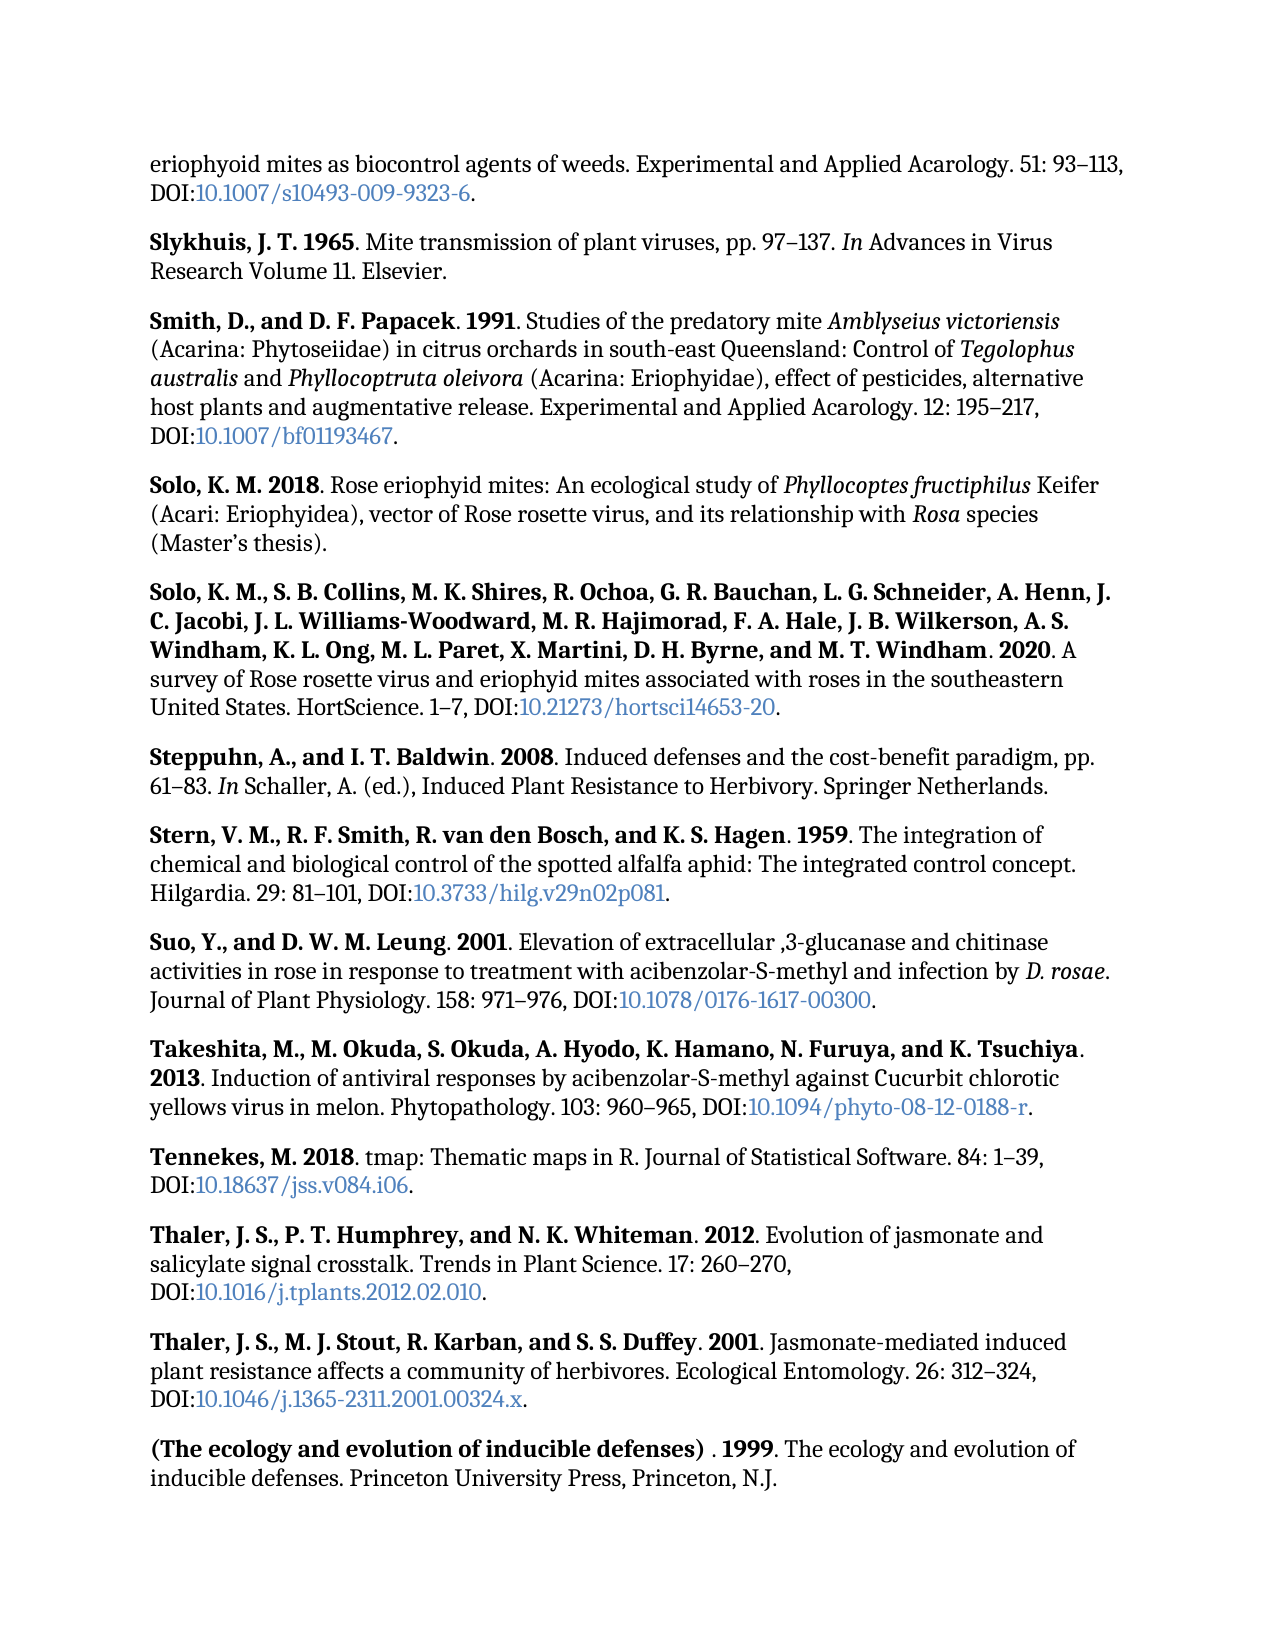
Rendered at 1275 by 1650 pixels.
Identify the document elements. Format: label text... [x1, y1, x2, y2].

text Suo, Y., and D. W. M. Leung. 2001. Elevation of extracellular ,3-glucanase and chitinase activities in rose in response to treatment with acibenzolar-S-methyl and infection by D. rosae. Journal of Plant Physiology. 158: 971–976, DOI:10.1078/0176-1617-00300. [150, 928, 1125, 1014]
text Thaler, J. S., P. T. Humphrey, and N. K. Whiteman. 2012. Evolution of jasmonate and salicylate signal crosstalk. Trends in Plant Science. 17: 260–270, DOI:10.1016/j.tplants.2012.02.010. [150, 1221, 1125, 1307]
text Stern, V. M., R. F. Smith, R. van den Bosch, and K. S. Hagen. 1959. The integration of chemical and biological control of the spotted alfalfa aphid: The integrated control concept. Hilgardia. 29: 81–101, DOI:10.3733/hilg.v29n02p081. [150, 821, 1125, 907]
text Tennekes, M. 2018. tmap: Thematic maps in R. Journal of Statistical Software. 84: 1–39, DOI:10.18637/jss.v084.i06. [150, 1142, 1125, 1200]
text Steppuhn, A., and I. T. Baldwin. 2008. Induced defenses and the cost-benefit paradigm, pp. 61–83. In Schaller, A. (ed.), Induced Plant Resistance to Herbivory. Springer Netherlands. [150, 743, 1125, 800]
text Thaler, J. S., M. J. Stout, R. Karban, and S. S. Duffey. 2001. Jasmonate-mediated induced plant resistance affects a community of herbivores. Ecological Entomology. 26: 312–324, DOI:10.1046/j.1365-2311.2001.00324.x. [150, 1328, 1125, 1414]
text Solo, K. M. 2018. Rose eriophyid mites: An ecological study of Phyllocoptes fructiphilus Keifer (Acari: Eriophyidea), vector of Rose rosette virus, and its relationship with Rosa species (Master’s thesis). [150, 471, 1125, 557]
text Solo, K. M., S. B. Collins, M. K. Shires, R. Ochoa, G. R. Bauchan, L. G. Schneider, A. Henn, J. C. Jacobi, J. L. Williams-Woodward, M. R. Hajimorad, F. A. Hale, J. B. Wilkerson, A. S. Windham, K. L. Ong, M. L. Paret, X. Martini, D. H. Byrne, and M. T. Windham. 2020. A survey of Rose rosette virus and eriophyid mites associated with roses in the southeastern United States. HortScience. 1–7, DOI:10.21273/hortsci14653-20. [150, 578, 1125, 722]
text (The ecology and evolution of inducible defenses) . 1999. The ecology and evolution of inducible defenses. Princeton University Press, Princeton, N.J. [150, 1435, 1125, 1492]
text Smith, D., and D. F. Papacek. 1991. Studies of the predatory mite Amblyseius victoriensis (Acarina: Phytoseiidae) in citrus orchards in south-east Queensland: Control of Tegolophus australis and Phyllocoptruta oleivora (Acarina: Eriophyidae), effect of pesticides, alternative host plants and augmentative release. Experimental and Applied Acarology. 12: 195–217, DOI:10.1007/bf01193467. [150, 307, 1125, 450]
text Takeshita, M., M. Okuda, S. Okuda, A. Hyodo, K. Hamano, N. Furuya, and K. Tsuchiya. 2013. Induction of antiviral responses by acibenzolar-S-methyl against Cucurbit chlorotic yellows virus in melon. Phytopathology. 103: 960–965, DOI:10.1094/phyto-08-12-0188-r. [150, 1035, 1125, 1122]
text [150, 150, 1125, 207]
text Slykhuis, J. T. 1965. Mite transmission of plant viruses, pp. 97–137. In Advances in Virus Research Volume 11. Elsevier. [150, 228, 1125, 286]
